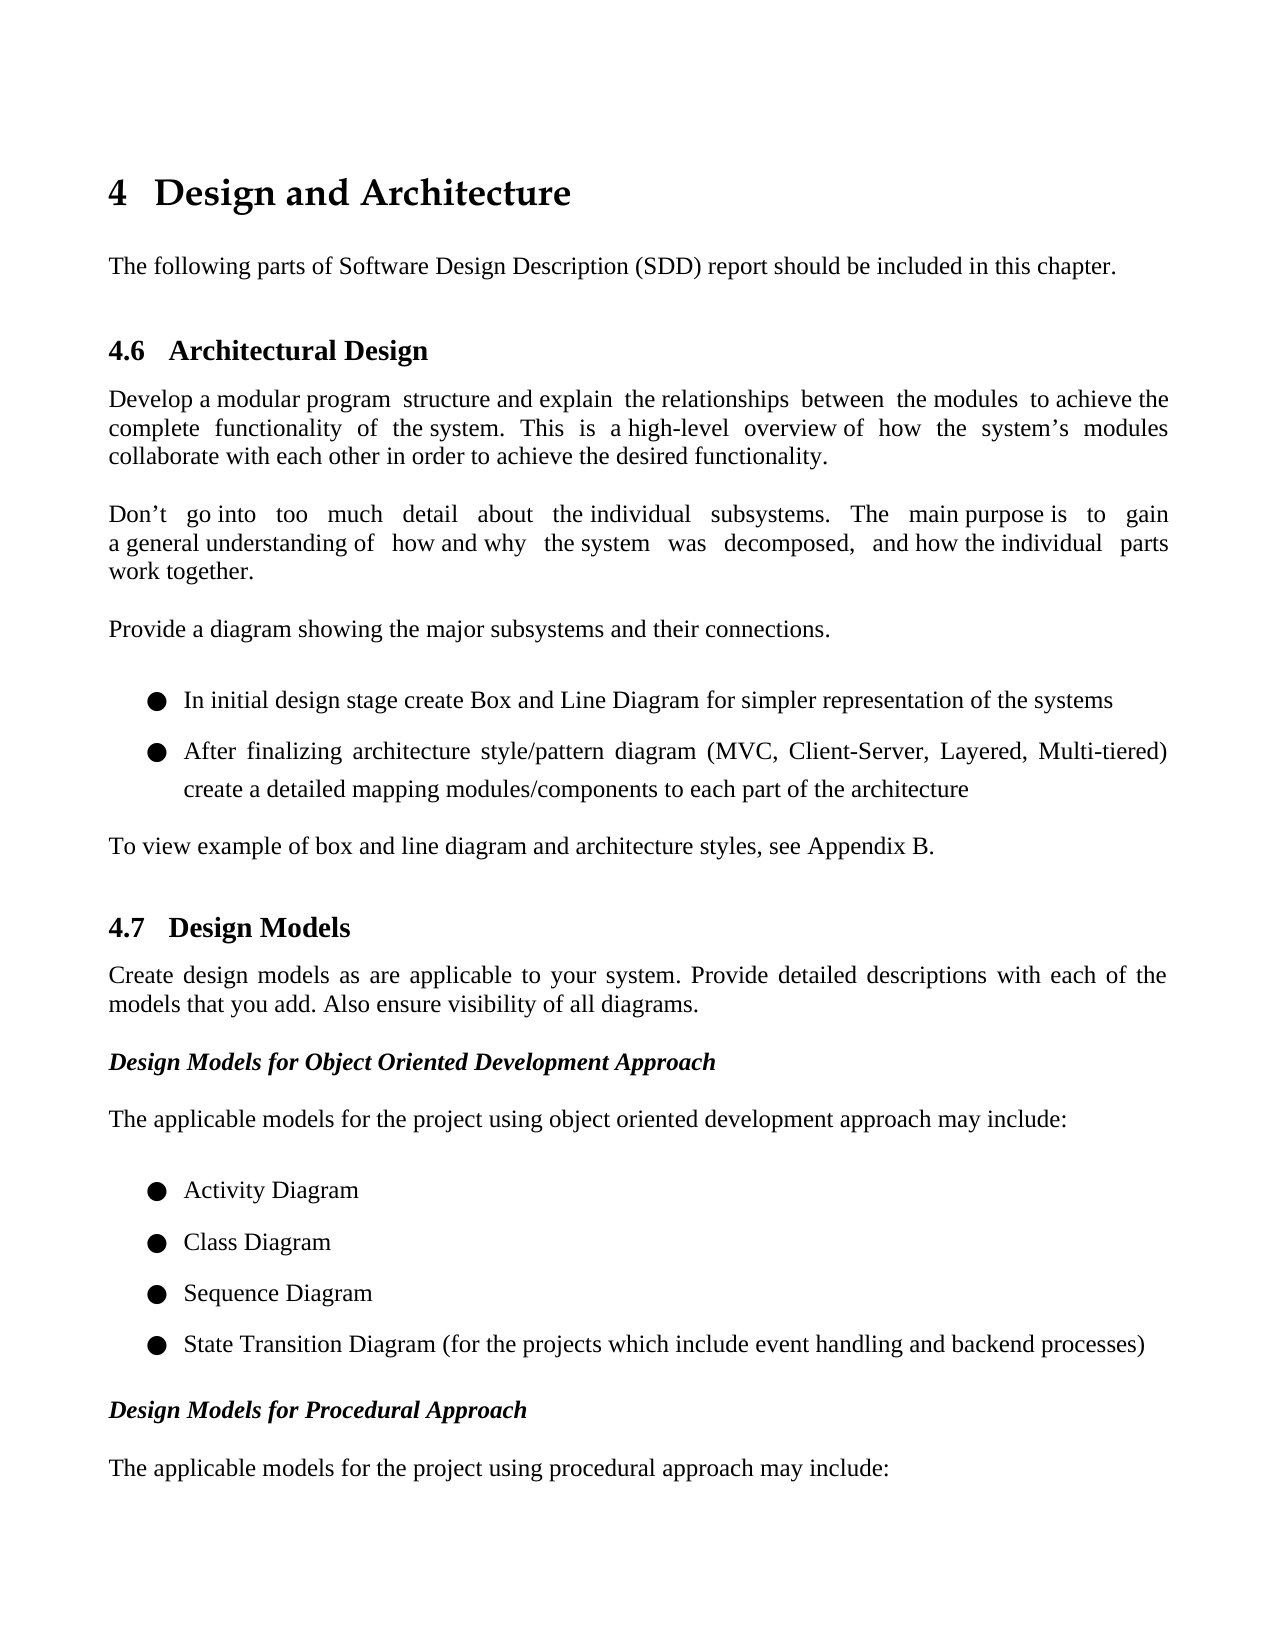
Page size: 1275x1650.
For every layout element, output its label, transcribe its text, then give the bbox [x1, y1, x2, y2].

text Design Models for Object Oriented Development Approach [108, 1047, 1169, 1075]
list Activity Diagram [146, 1162, 1169, 1213]
list State Transition Diagram (for the projects which include event handling and backend processes) [146, 1315, 1169, 1367]
text The applicable models for the project using procedural approach may include: [108, 1453, 1169, 1482]
list After finalizing architecture style/pattern diagram (MVC, Client-Server, Layered, Multi-tiered) create a detailed mapping modules/components to each part of the architecture [146, 723, 1169, 803]
subtitle Architectural Design [108, 333, 1169, 367]
list In initial design stage create Box and Line Diagram for simpler representation of the systems [146, 671, 1169, 723]
list Class Diagram [146, 1213, 1169, 1264]
text To view example of box and line diagram and architecture styles, see Appendix B. [108, 831, 1169, 860]
text The applicable models for the project using object oriented development approach may include: [108, 1104, 1169, 1133]
text Design Models for Procedural Approach [108, 1395, 1169, 1424]
subtitle Design and Architecture [108, 171, 1169, 216]
text Develop a modular program structure and explain the relationships between the modules to achieve the complete functionality of the system. This is a high-level overview of how the system’s modules collaborate with each other in order to achieve the desired functionality. [108, 384, 1169, 470]
text The following parts of Software Design Description (SDD) report should be included in this chapter. [108, 251, 1169, 280]
text Don’t go into too much detail about the individual subsystems. The main purpose is to gain a general understanding of how and why the system was decomposed, and how the individual parts work together. [108, 499, 1169, 585]
text Create design models as are applicable to your system. Provide detailed descriptions with each of the models that you add. Also ensure visibility of all diagrams. [108, 960, 1169, 1018]
subtitle Design Models [108, 910, 1169, 944]
list Sequence Diagram [146, 1264, 1169, 1315]
text Provide a diagram showing the major subsystems and their connections. [108, 614, 1169, 643]
